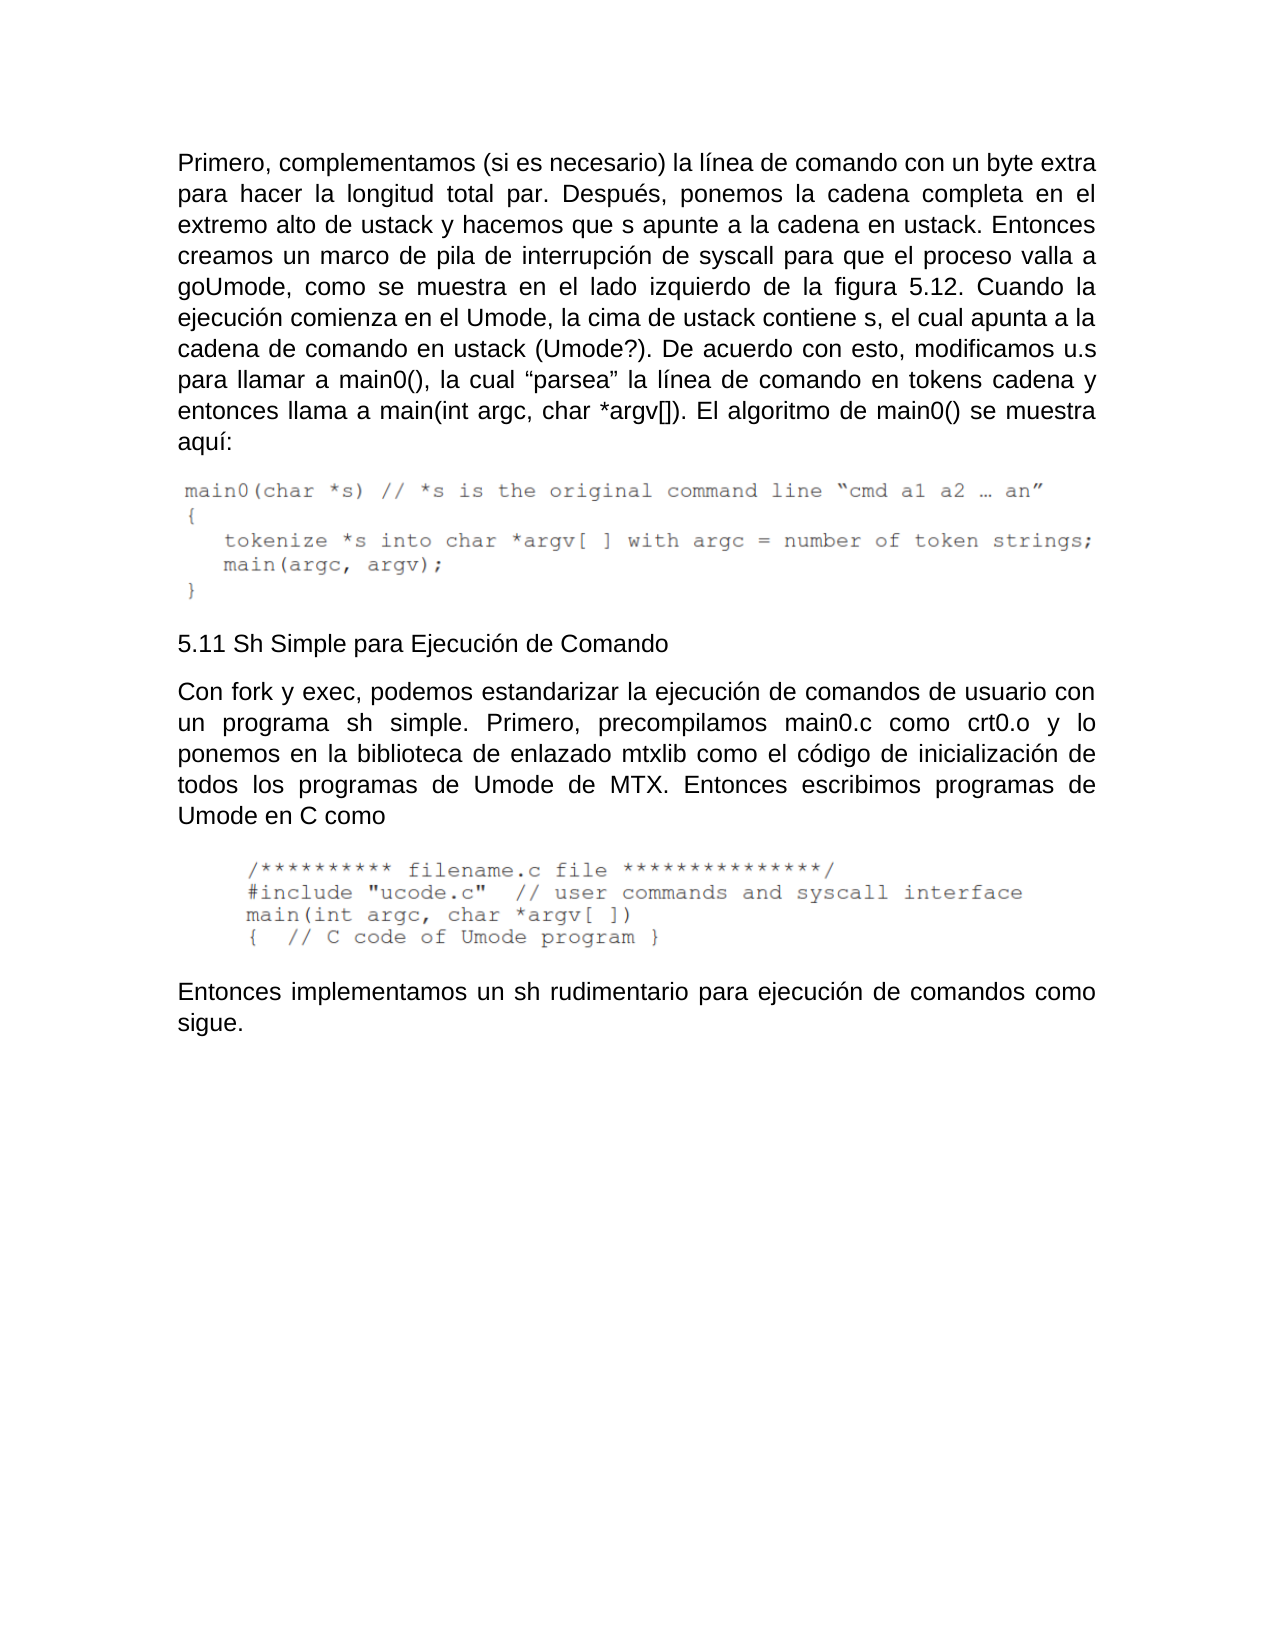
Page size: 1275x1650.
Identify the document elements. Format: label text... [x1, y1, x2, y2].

text Entonces implementamos un sh rudimentario para ejecución de comandos como sigue. [177, 977, 1098, 1037]
picture [177, 849, 1098, 959]
text Con fork y exec, podemos estandarizar la ejecución de comandos de usuario con un programa sh simple. Primero, precompilamos main0.c como crt0.o y lo ponemos en la biblioteca de enlazado mtxlib como el código de inicialización de todos los programas de Umode de MTX. Entonces escribimos programas de Umode en C como [177, 677, 1098, 830]
picture [177, 474, 1098, 611]
text 5.11 Sh Simple para Ejecución de Comando [177, 629, 1098, 658]
text Primero, complementamos (si es necesario) la línea de comando con un byte extra para hacer la longitud total par. Después, ponemos la cadena completa en el extremo alto de ustack y hacemos que s apunte a la cadena en ustack. Entonces creamos un marco de pila de interrupción de syscall para que el proceso valla a goUmode, como se muestra en el lado izquierdo de la figura 5.12. Cuando la ejecución comienza en el Umode, la cima de ustack contiene s, el cual apunta a la cadena de comando en ustack (Umode?). De acuerdo con esto, modificamos u.s para llamar a main0(), la cual “parsea” la línea de comando en tokens cadena y entonces llama a main(int argc, char *argv[]). El algoritmo de main0() se muestra aquí: [177, 148, 1098, 456]
